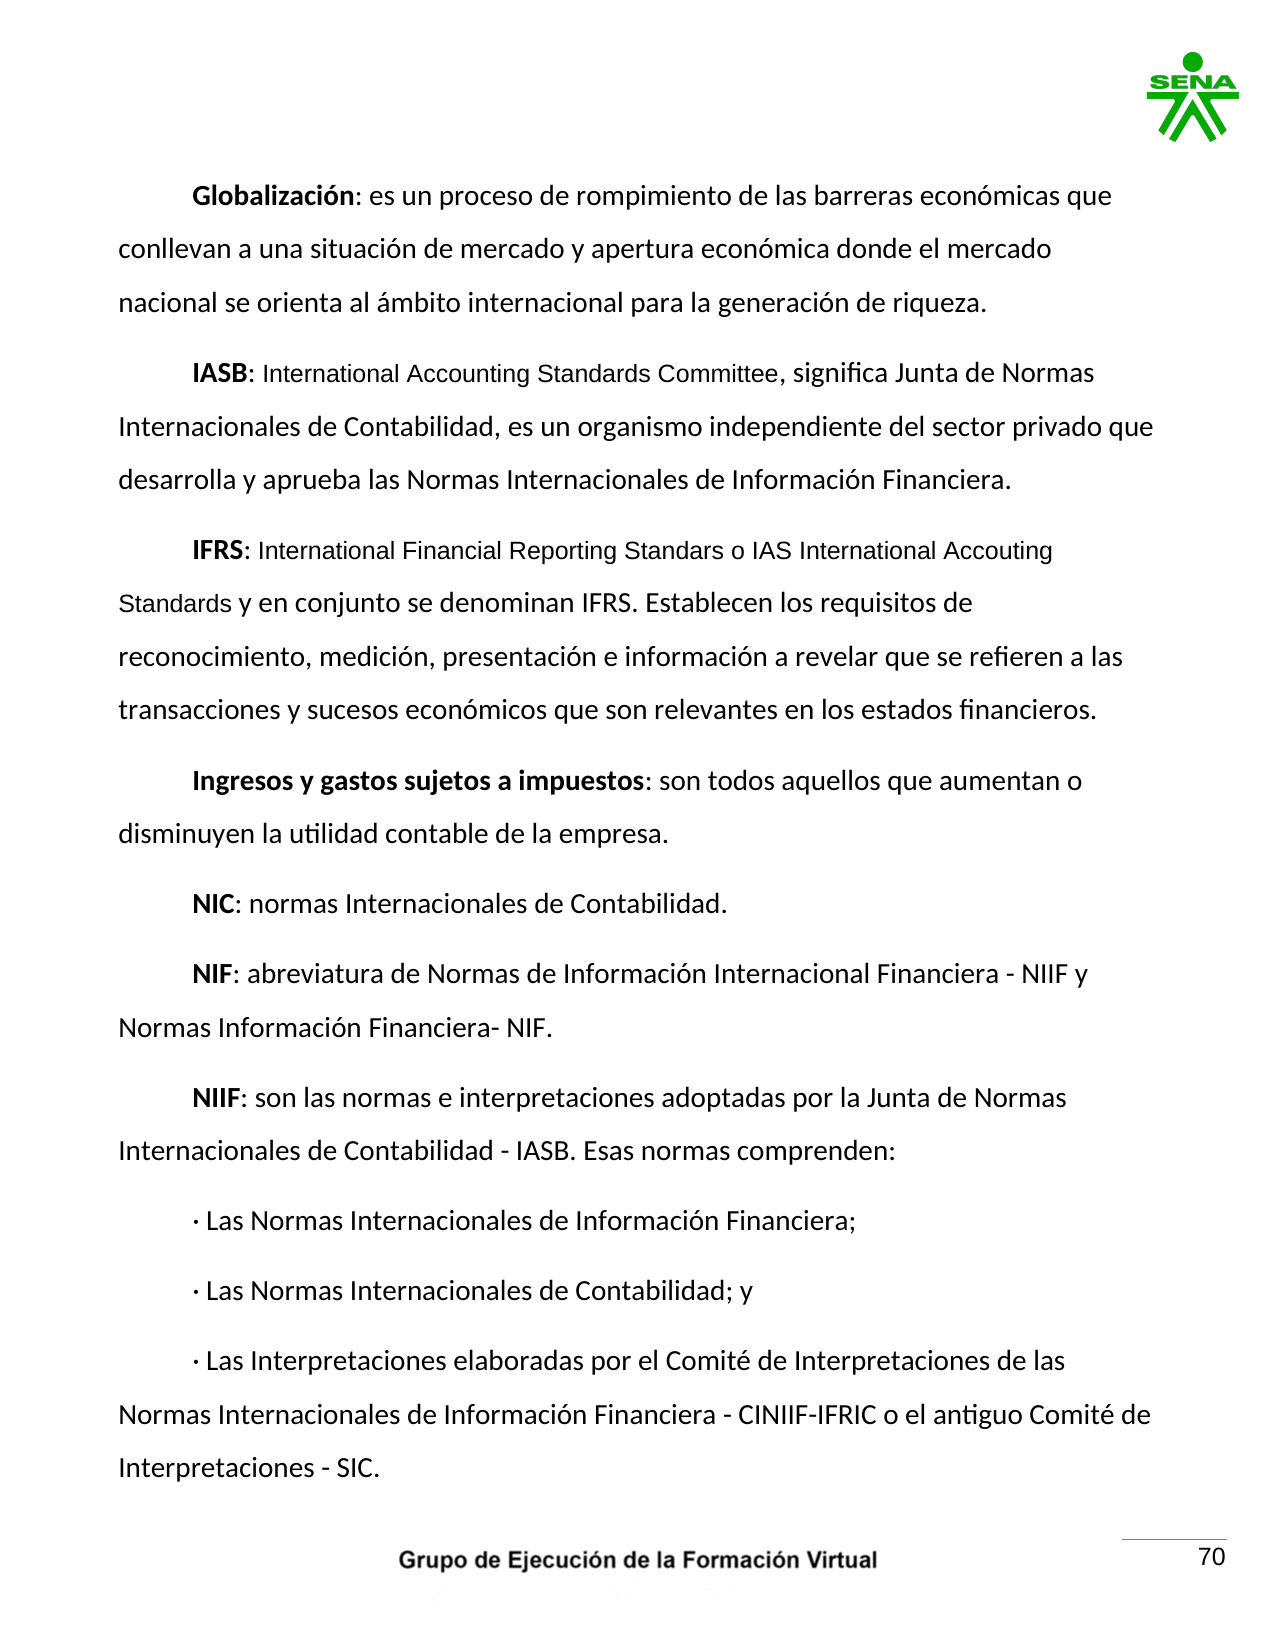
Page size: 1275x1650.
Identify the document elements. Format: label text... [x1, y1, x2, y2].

text IASB: International Accounting Standards Committee, significa Junta de Normas Internacionales de Contabilidad, es un organismo independiente del sector privado que desarrolla y aprueba las Normas Internacionales de Información Financiera. [118, 354, 1157, 497]
text NIC: normas Internacionales de Contabilidad. [118, 885, 1157, 921]
text IFRS: International Financial Reporting Standars o IAS International Accouting Standards y en conjunto se denominan IFRS. Establecen los requisitos de reconocimiento, medición, presentación e información a revelar que se refieren a las transacciones y sucesos económicos que son relevantes en los estados financieros. [118, 531, 1157, 727]
text Ingresos y gastos sujetos a impuestos: son todos aquellos que aumentan o disminuyen la utilidad contable de la empresa. [118, 762, 1157, 851]
text NIIF: son las normas e interpretaciones adoptadas por la Junta de Normas Internacionales de Contabilidad - IASB. Esas normas comprenden: [118, 1079, 1157, 1168]
text Globalización: es un proceso de rompimiento de las barreras económicas que conllevan a una situación de mercado y apertura económica donde el mercado nacional se orienta al ámbito internacional para la generación de riqueza. [118, 177, 1157, 320]
text NIF: abreviatura de Normas de Información Internacional Financiera - NIIF y Normas Información Financiera- NIF. [118, 955, 1157, 1044]
picture [0, 1500, 1275, 1611]
text · Las Interpretaciones elaboradas por el Comité de Interpretaciones de las Normas Internacionales de Información Financiera - CINIIF-IFRIC o el antiguo Comité de Interpretaciones - SIC. [118, 1342, 1157, 1485]
picture [1146, 52, 1239, 142]
text · Las Normas Internacionales de Información Financiera; [118, 1202, 1157, 1238]
text · Las Normas Internacionales de Contabilidad; y [118, 1272, 1157, 1308]
